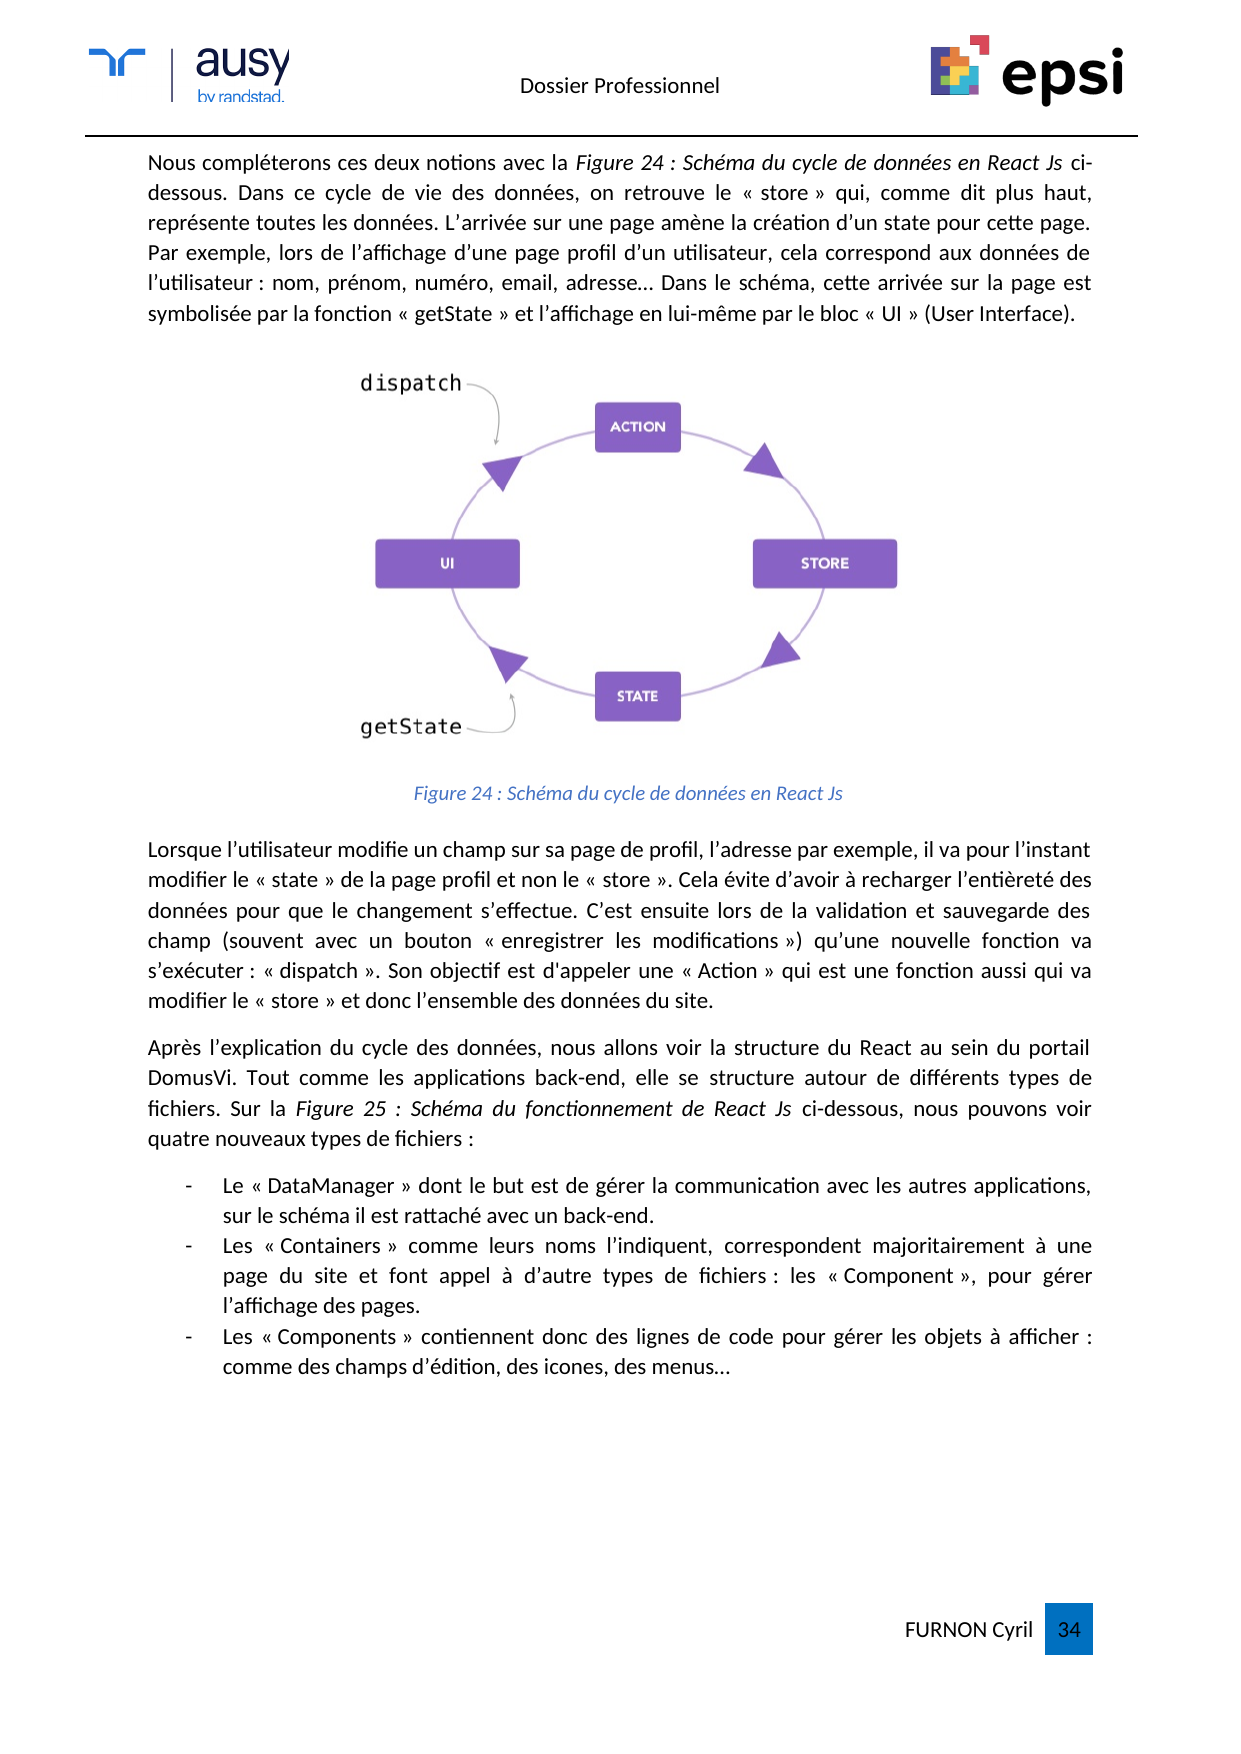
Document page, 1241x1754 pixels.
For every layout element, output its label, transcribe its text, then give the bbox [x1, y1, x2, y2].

text Nous compléterons ces deux notions avec la Figure 24 : Schéma du cycle de données en React Js ci-dessous. Dans ce cycle de vie des données, on retrouve le « store » qui, comme dit plus haut, représente toutes les données. L’arrivée sur une page amène la création d’un state pour cette page. Par exemple, lors de l’affichage d’une page profil d’un utilisateur, cela correspond aux données de l’utilisateur : nom, prénom, numéro, email, adresse… Dans le schéma, cette arrivée sur la page est symbolisée par la fonction « getState » et l’affichage en lui-même par le bloc « UI » (User Interface). [148, 148, 1093, 327]
list Le « DataManager » dont le but est de gérer la communication avec les autres applications, sur le schéma il est rattaché avec un back-end. [185, 1171, 1093, 1229]
text Après l’explication du cycle des données, nous allons voir la structure du React au sein du portail DomusVi. Tout comme les applications back-end, elle se structure autour de différents types de fichiers. Sur la Figure 25 : Schéma du fonctionnement de React Js ci-dessous, nous pouvons voir quatre nouveaux types de fichiers : [148, 1033, 1093, 1152]
picture [88, 48, 289, 102]
picture [329, 351, 928, 764]
list Les « Components » contiennent donc des lignes de code pour gérer les objets à afficher : comme des champs d’édition, des icones, des menus… [185, 1322, 1093, 1380]
list Les « Containers » comme leurs noms l’indiquent, correspondent majoritairement à une page du site et font appel à d’autre types de fichiers : les « Component », pour gérer l’affichage des pages. [185, 1231, 1093, 1320]
